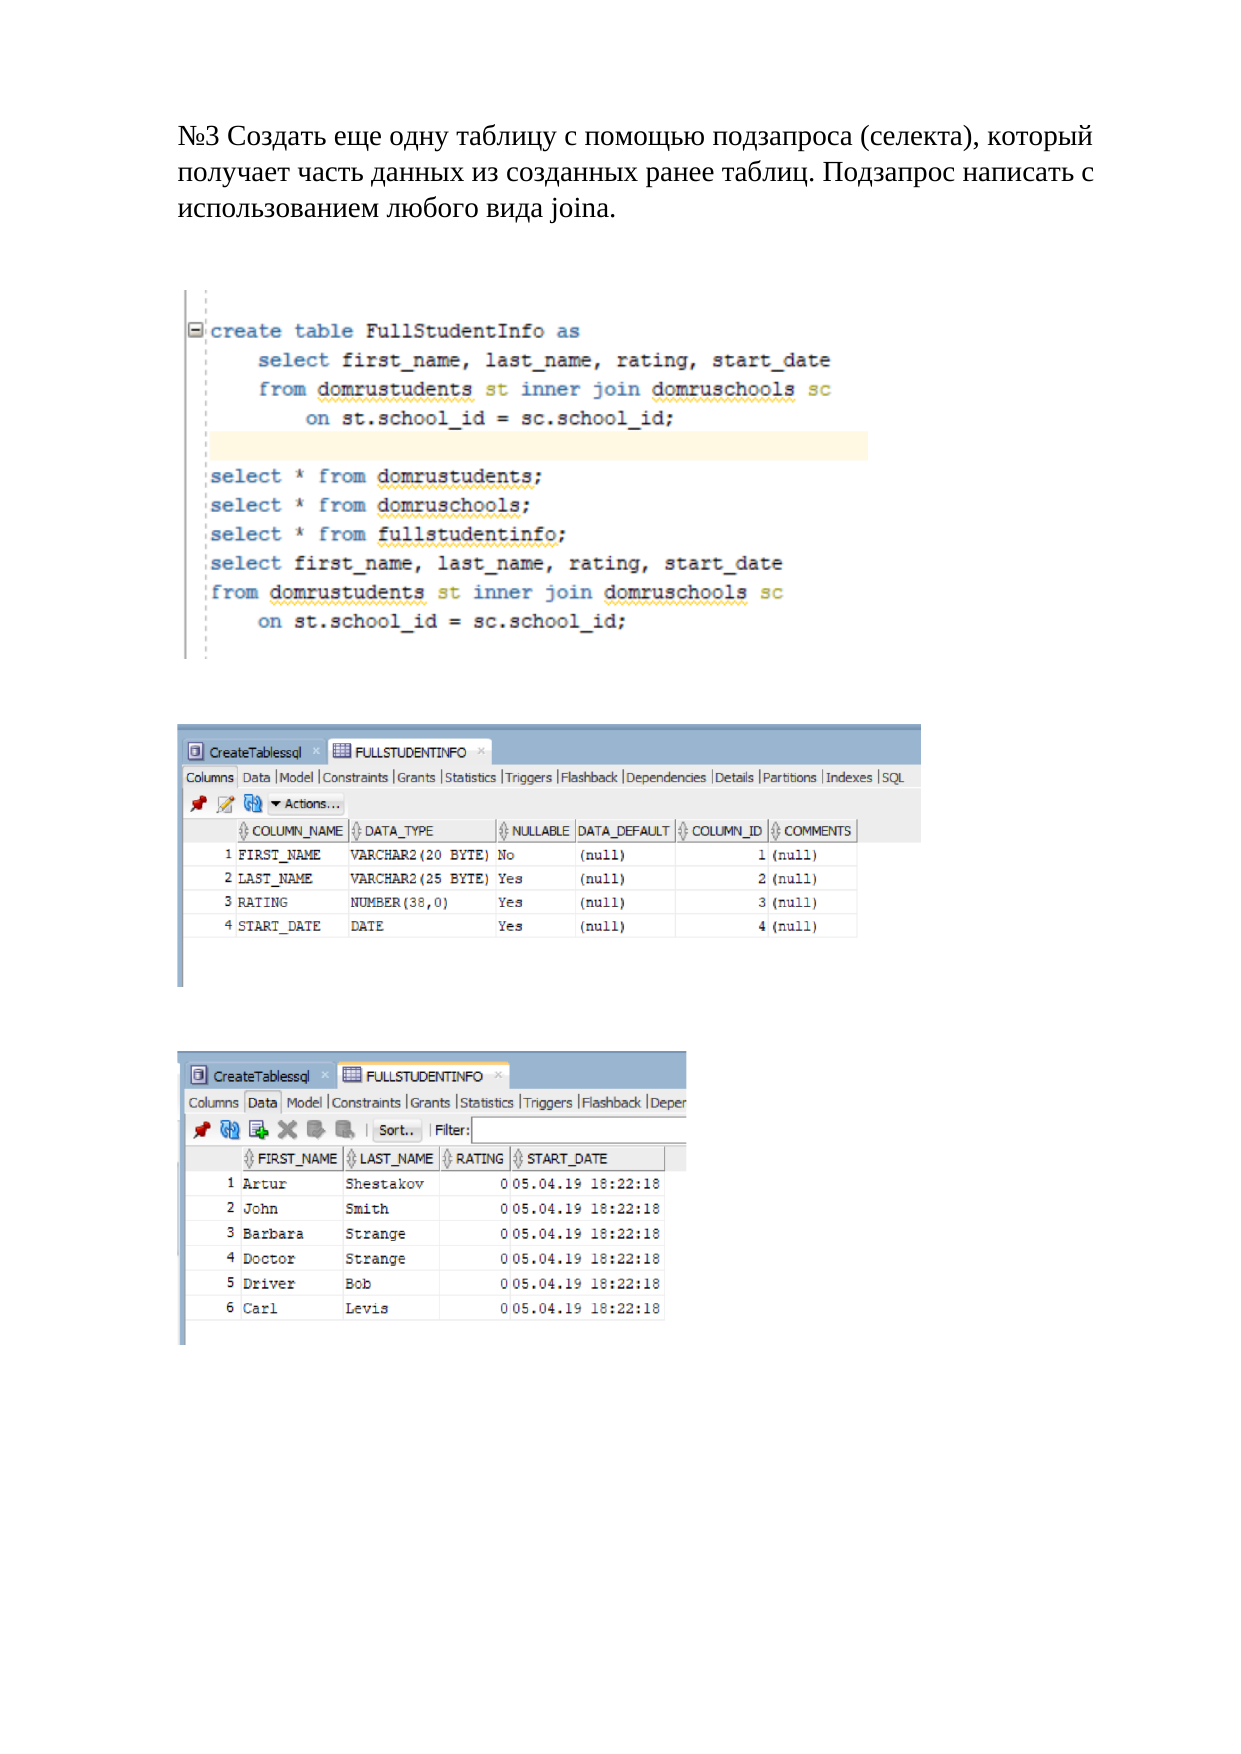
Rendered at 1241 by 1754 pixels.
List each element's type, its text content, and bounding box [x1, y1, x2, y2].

picture [177, 1051, 687, 1345]
picture [177, 290, 868, 659]
text №3 Создать еще одну таблицу с помощью подзапроса (селекта), который получает часть данных из созданных ранее таблиц. Подзапрос написать с использованием любого вида joinа. [177, 118, 1152, 224]
picture [177, 724, 921, 987]
